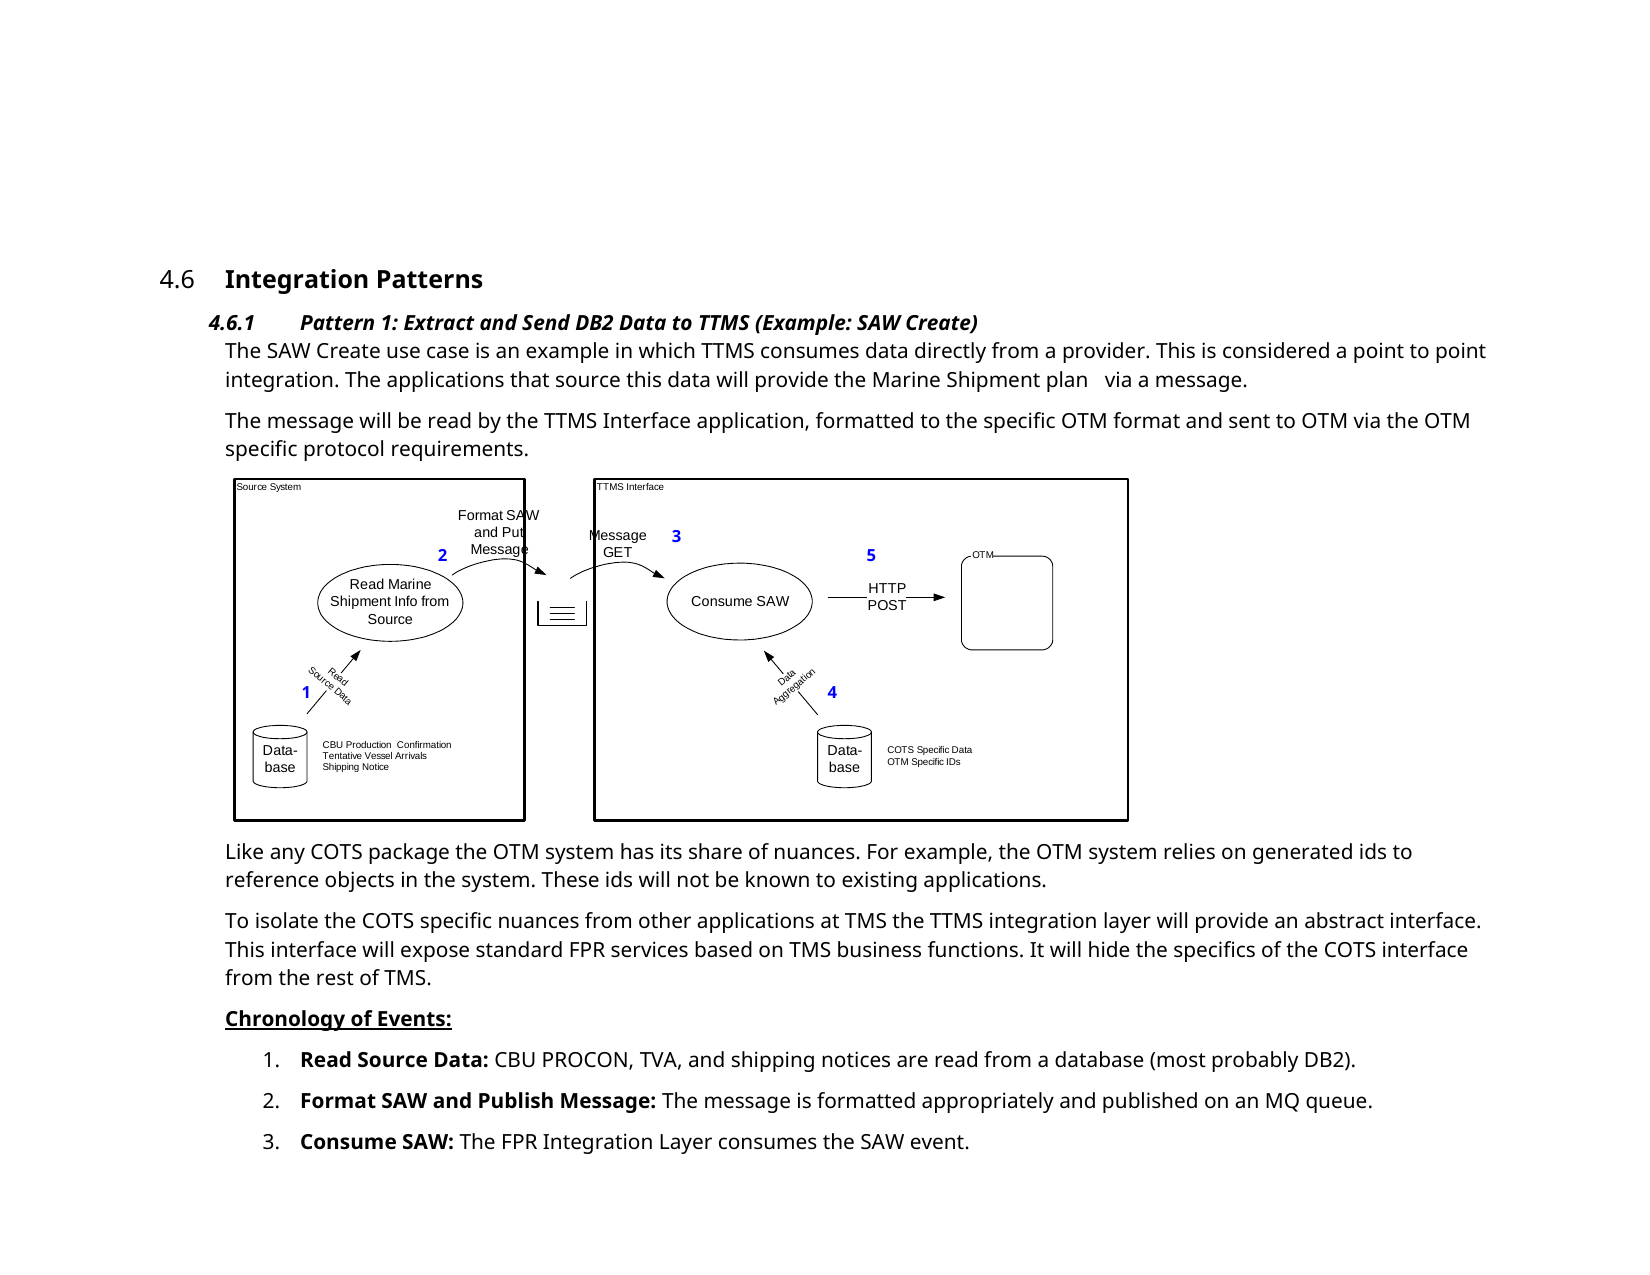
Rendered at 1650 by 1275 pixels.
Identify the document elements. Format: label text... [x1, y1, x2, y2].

subtitle Pattern 1: Extract and Send DB2 Data to TTMS (Example: SAW Create) [208, 308, 1500, 336]
text The SAW Create use case is an example in which TTMS consumes data directly from a provider. This is considered a point to point integration. The applications that source this data will provide the Marine Shipment plan via a message. [225, 336, 1500, 393]
text Chronology of Events: [225, 1004, 1500, 1033]
list Format SAW and Publish Message: The message is formatted appropriately and published on an MQ queue. [262, 1086, 1500, 1114]
text Like any COTS package the OTM system has its share of nuances. For example, the OTM system relies on generated ids to reference objects in the system. These ids will not be known to existing applications. [225, 837, 1500, 894]
subtitle Integration Patterns [159, 261, 1500, 295]
text The message will be read by the TTMS Interface application, formatted to the specific OTM format and sent to OTM via the OTM specific protocol requirements. [225, 406, 1500, 463]
list Consume SAW: The FPR Integration Layer consumes the SAW event. [262, 1127, 1500, 1156]
list Read Source Data: CBU PROCON, TVA, and shipping notices are read from a database (most probably DB2). [262, 1045, 1500, 1074]
text To isolate the COTS specific nuances from other applications at TMS the TTMS integration layer will provide an abstract interface. This interface will expose standard FPR services based on TMS business functions. It will hide the specifics of the COTS interface from the rest of TMS. [225, 906, 1500, 992]
